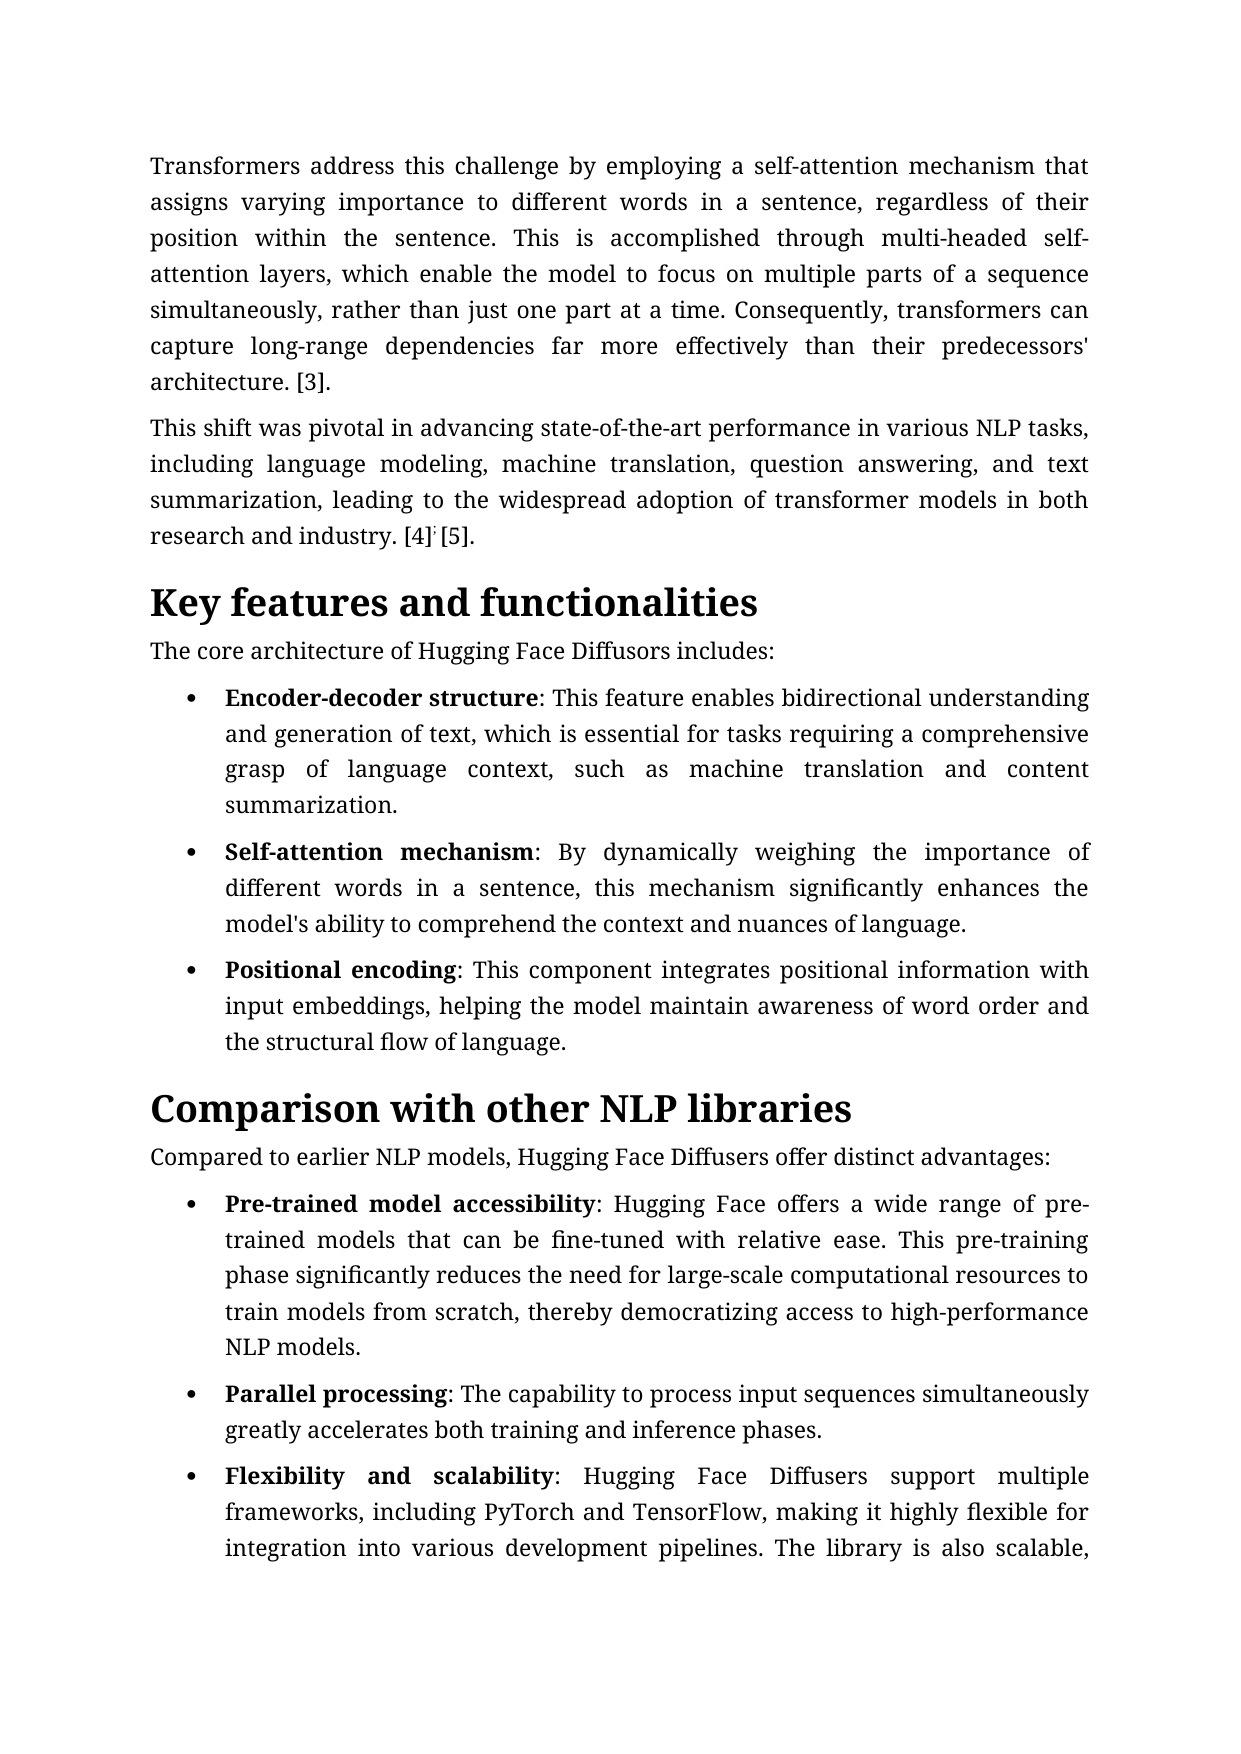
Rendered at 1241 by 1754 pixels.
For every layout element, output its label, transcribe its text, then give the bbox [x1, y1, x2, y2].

subtitle Key features and functionalities [150, 577, 1090, 628]
list Parallel processing: The capability to process input sequences simultaneously greatly accelerates both training and inference phases. [187, 1378, 1090, 1445]
list Positional encoding: This component integrates positional information with input embeddings, helping the model maintain awareness of word order and the structural flow of language. [187, 954, 1090, 1057]
text Compared to earlier NLP models, Hugging Face Diffusers offer distinct advantages: [150, 1141, 1090, 1172]
list Self-attention mechanism: By dynamically weighing the importance of different words in a sentence, this mechanism significantly enhances the model's ability to comprehend the context and nuances of language. [187, 836, 1090, 939]
text The core architecture of Hugging Face Diffusors includes: [150, 635, 1090, 666]
list Encoder-decoder structure: This feature enables bidirectional understanding and generation of text, which is essential for tasks requiring a comprehensive grasp of language context, such as machine translation and content summarization. [187, 682, 1090, 821]
text This shift was pivotal in advancing state-of-the-art performance in various NLP tasks, including language modeling, machine translation, question answering, and text summarization, leading to the widespread adoption of transformer models in both research and industry. ; . [150, 412, 1090, 551]
subtitle Comparison with other NLP libraries [150, 1083, 1090, 1134]
text Transformers address this challenge by employing a self-attention mechanism that assigns varying importance to different words in a sentence, regardless of their position within the sentence. This is accomplished through multi-headed self-attention layers, which enable the model to focus on multiple parts of a sequence simultaneously, rather than just one part at a time. Consequently, transformers can capture long-range dependencies far more effectively than their predecessors' architecture. . [150, 150, 1090, 397]
list Pre-trained model accessibility: Hugging Face offers a wide range of pre-trained models that can be fine-tuned with relative ease. This pre-training phase significantly reduces the need for large-scale computational resources to train models from scratch, thereby democratizing access to high-performance NLP models. [187, 1188, 1090, 1363]
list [187, 1460, 1090, 1563]
